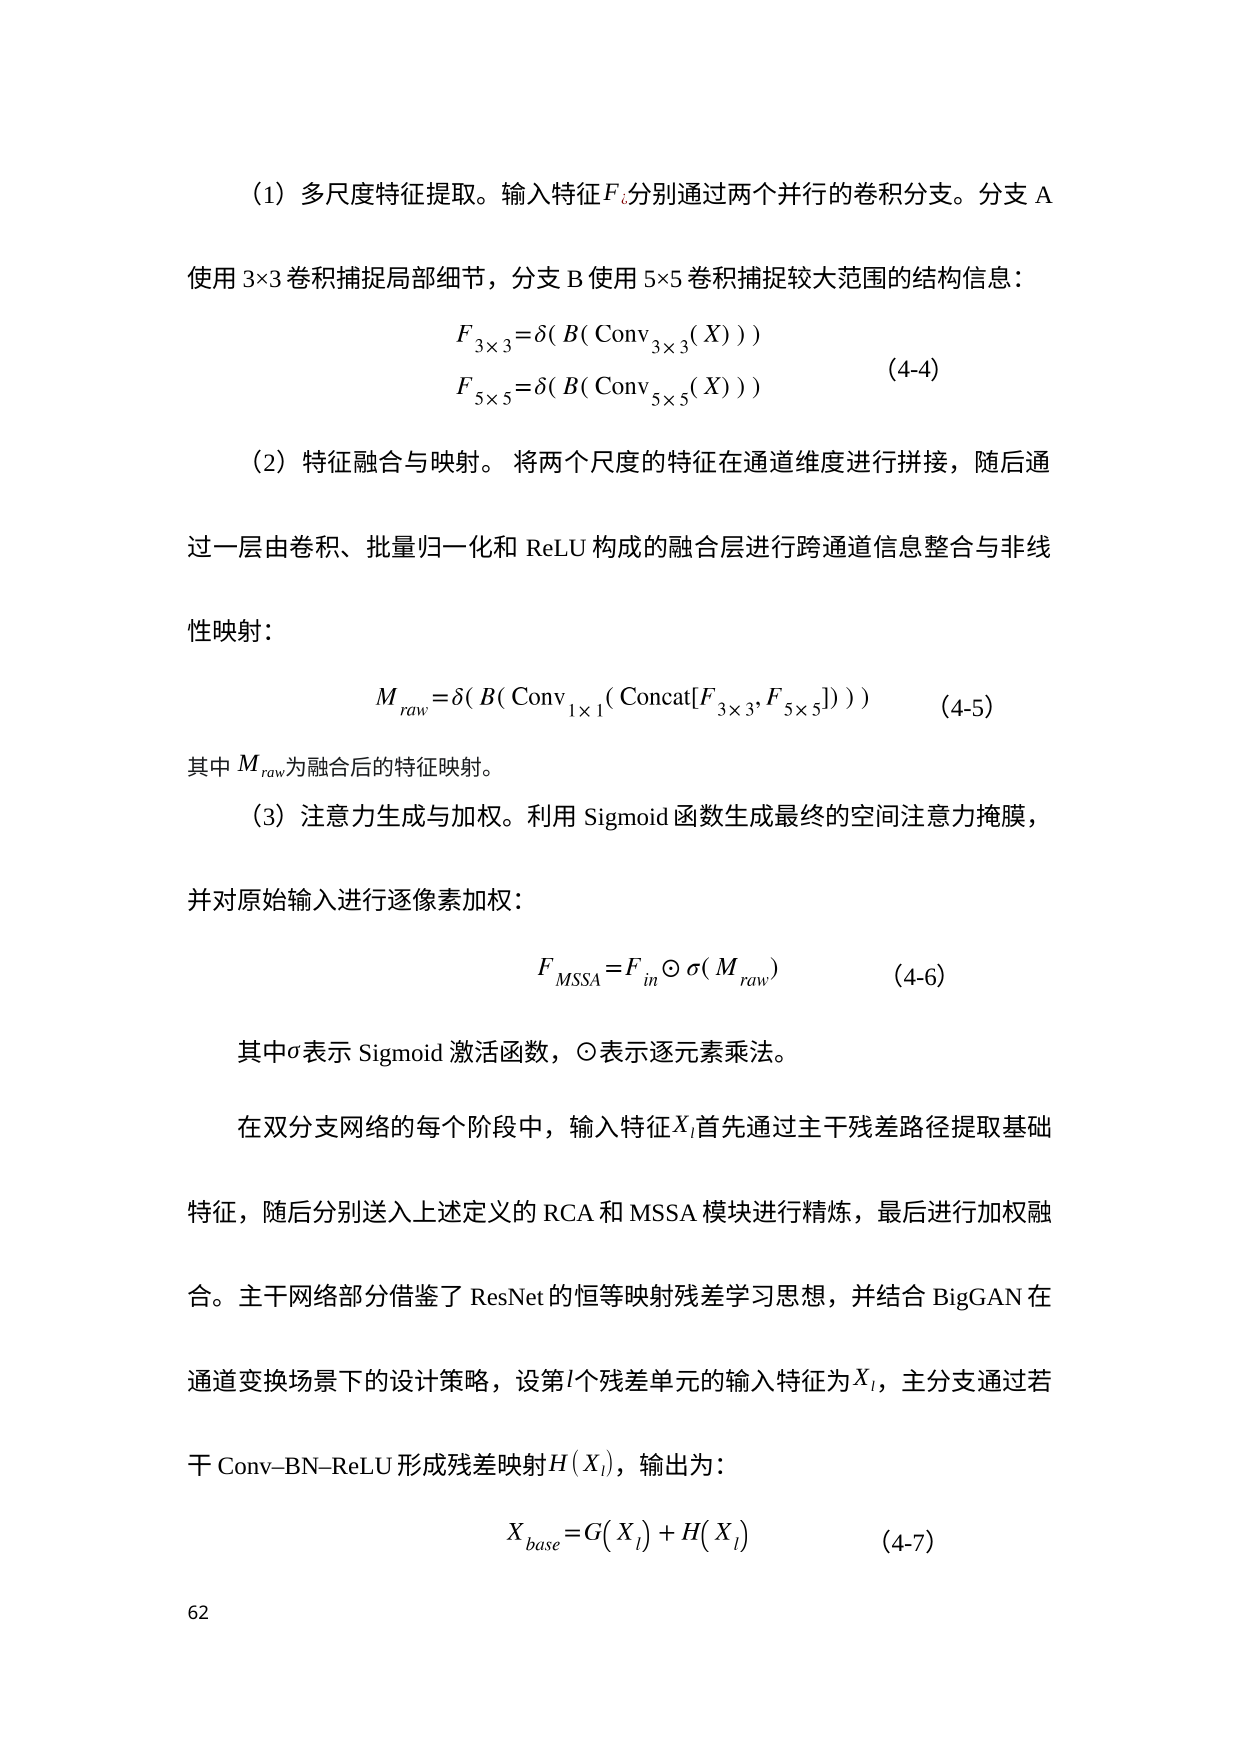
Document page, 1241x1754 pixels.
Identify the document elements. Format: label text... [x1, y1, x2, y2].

text （4-6） [494, 942, 1053, 1007]
text 其中 为融合后的特征映射。 [187, 749, 1053, 782]
picture [506, 1520, 754, 1552]
picture [537, 957, 785, 986]
picture [456, 325, 767, 406]
text （3）注意力生成与加权。利用Sigmoid函数生成最终的空间注意力掩膜，并对原始输入进行逐像素加权： [187, 782, 1053, 931]
text （1）多尺度特征提取。输入特征分别通过两个并行的卷积分支。分支A使用3×3卷积捕捉局部细节，分支B使用5×5卷积捕捉较大范围的结构信息： [187, 160, 1053, 309]
text 在双分支网络的每个阶段中，输入特征首先通过主干残差路径提取基础特征，随后分别送入上述定义的RCA和MSSA模块进行精炼，最后进行加权融合。主干网络部分借鉴了ResNet的恒等映射残差学习思想，并结合BigGAN在通道变换场景下的设计策略，设第个残差单元的输入特征为，主分支通过若干Conv–BN–ReLU形成残差映射，输出为： [187, 1093, 1053, 1496]
text （4-7） [494, 1507, 1053, 1572]
text （2）特征融合与映射。 将两个尺度的特征在通道维度进行拼接，随后通过一层由卷积、批量归一化和ReLU构成的融合层进行跨通道信息整合与非线性映射： [187, 428, 1053, 662]
picture [375, 687, 876, 717]
text 其中表示 Sigmoid 激活函数，⊙表示逐元素乘法。 [187, 1018, 1053, 1083]
